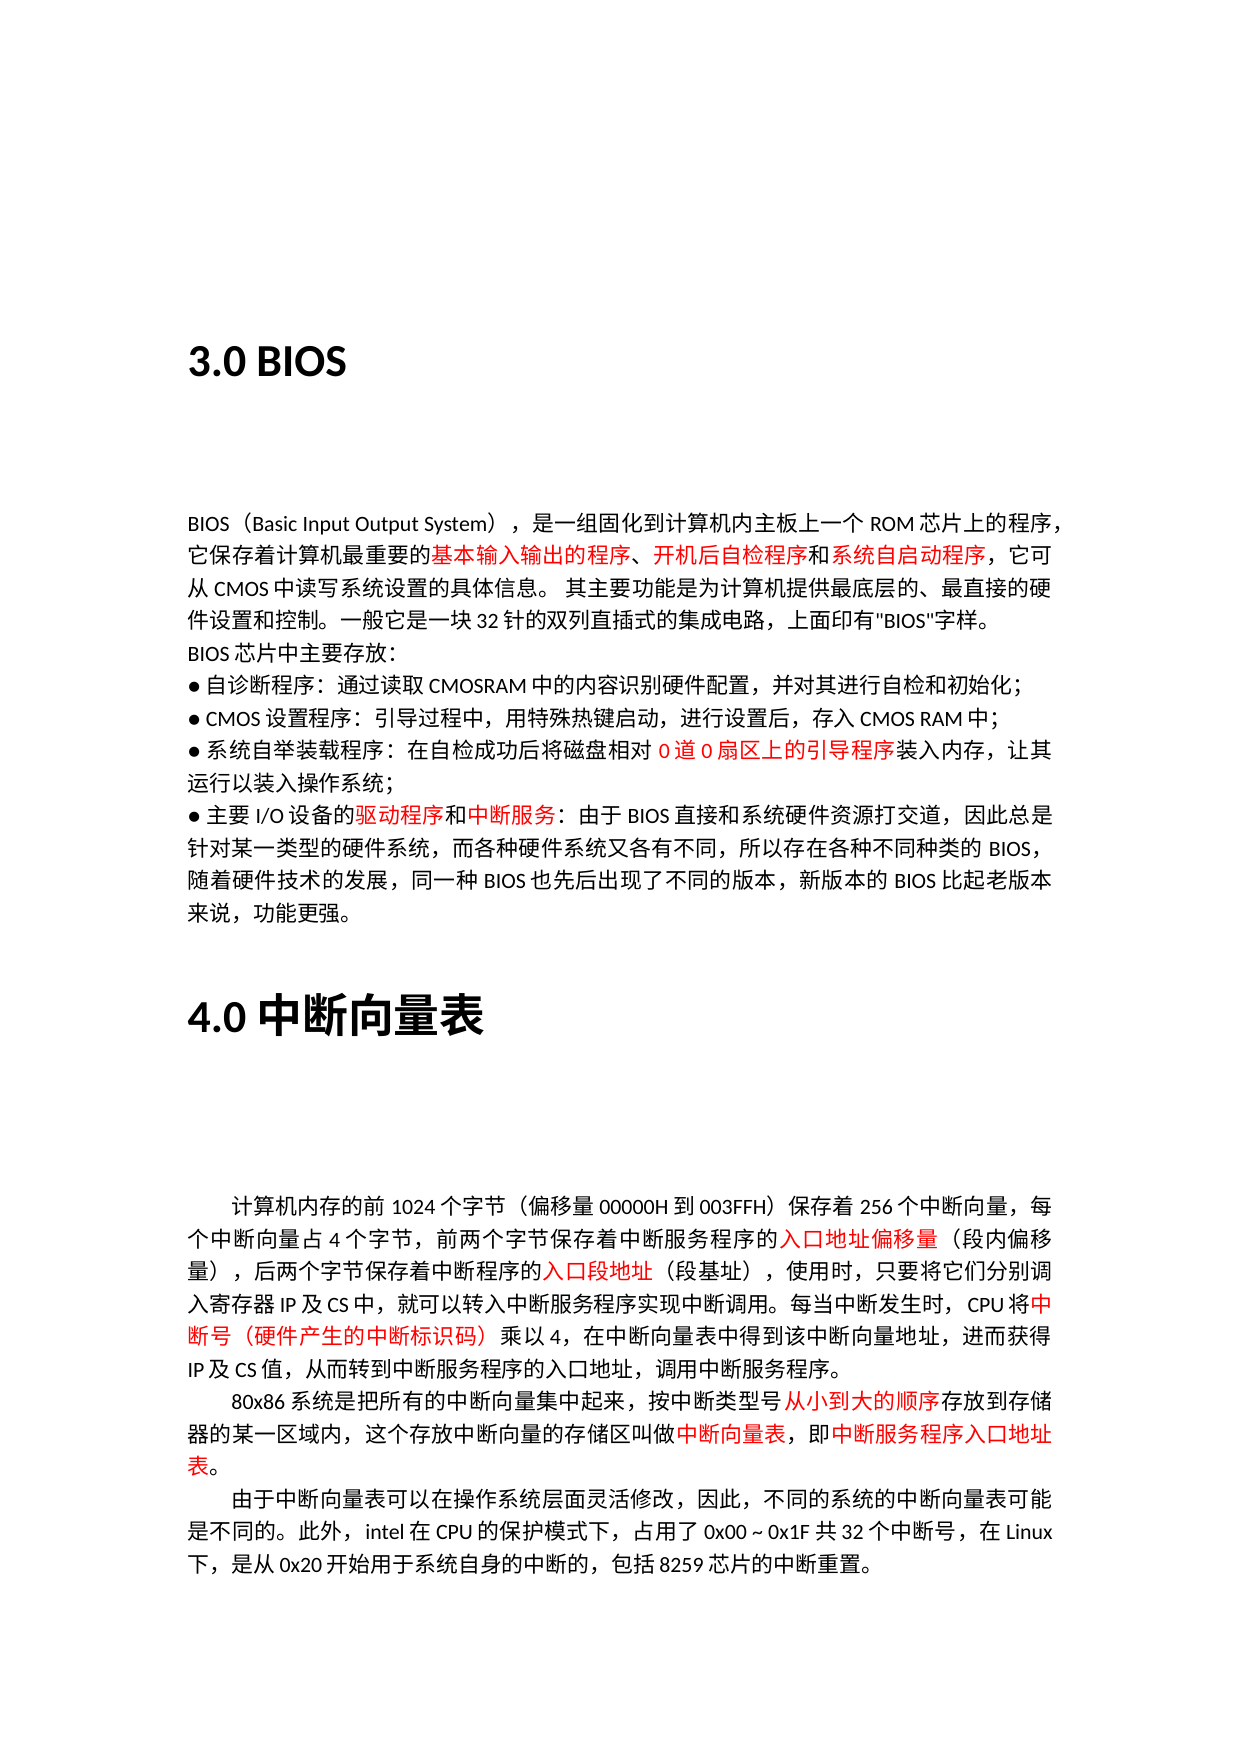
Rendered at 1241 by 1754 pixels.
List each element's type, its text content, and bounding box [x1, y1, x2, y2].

text ● CMOS设置程序：引导过程中，用特殊热键启动，进行设置后，存入CMOS RAM中； [187, 701, 1053, 733]
text BIOS芯片中主要存放： [187, 636, 1053, 668]
subtitle BIOS [187, 327, 1053, 392]
subtitle 中断向量表 [187, 963, 1053, 1061]
text 由于中断向量表可以在操作系统层面灵活修改，因此，不同的系统的中断向量表可能是不同的。此外，intel在CPU的保护模式下，占用了0x00 ~ 0x1F共32个中断号，在Linux下，是从0x20开始用于系统自身的中断的，包括8259芯片的中断重置。 [187, 1481, 1053, 1579]
text BIOS（Basic Input Output System），是一组固化到计算机内主板上一个ROM芯片上的程序，它保存着计算机最重要的基本输入输出的程序、开机后自检程序和系统自启动程序，它可从CMOS中读写系统设置的具体信息。 其主要功能是为计算机提供最底层的、最直接的硬件设置和控制。一般它是一块32针的双列直插式的集成电路，上面印有"BIOS"字样。 [187, 506, 1053, 636]
text 80x86系统是把所有的中断向量集中起来，按中断类型号从小到大的顺序存放到存储器的某一区域内，这个存放中断向量的存储区叫做中断向量表，即中断服务程序入口地址表。 [187, 1384, 1053, 1481]
text ● 自诊断程序：通过读取CMOSRAM中的内容识别硬件配置，并对其进行自检和初始化； [187, 668, 1053, 701]
text ● 系统自举装载程序：在自检成功后将磁盘相对0道0扇区上的引导程序装入内存，让其运行以装入操作系统； [187, 733, 1053, 798]
text ● 主要I/O设备的驱动程序和中断服务：由于BIOS直接和系统硬件资源打交道，因此总是针对某一类型的硬件系统，而各种硬件系统又各有不同，所以存在各种不同种类的BIOS，随着硬件技术的发展，同一种BIOS也先后出现了不同的版本，新版本的BIOS比起老版本来说，功能更强。 [187, 798, 1053, 928]
text 计算机内存的前1024个字节（偏移量00000H到003FFH）保存着256个中断向量，每个中断向量占4个字节，前两个字节保存着中断服务程序的入口地址偏移量（段内偏移量），后两个字节保存着中断程序的入口段地址（段基址），使用时，只要将它们分别调入寄存器IP及CS中，就可以转入中断服务程序实现中断调用。每当中断发生时，CPU将中断号（硬件产生的中断标识码）乘以4，在中断向量表中得到该中断向量地址，进而获得IP及CS值，从而转到中断服务程序的入口地址，调用中断服务程序。 [187, 1189, 1053, 1384]
